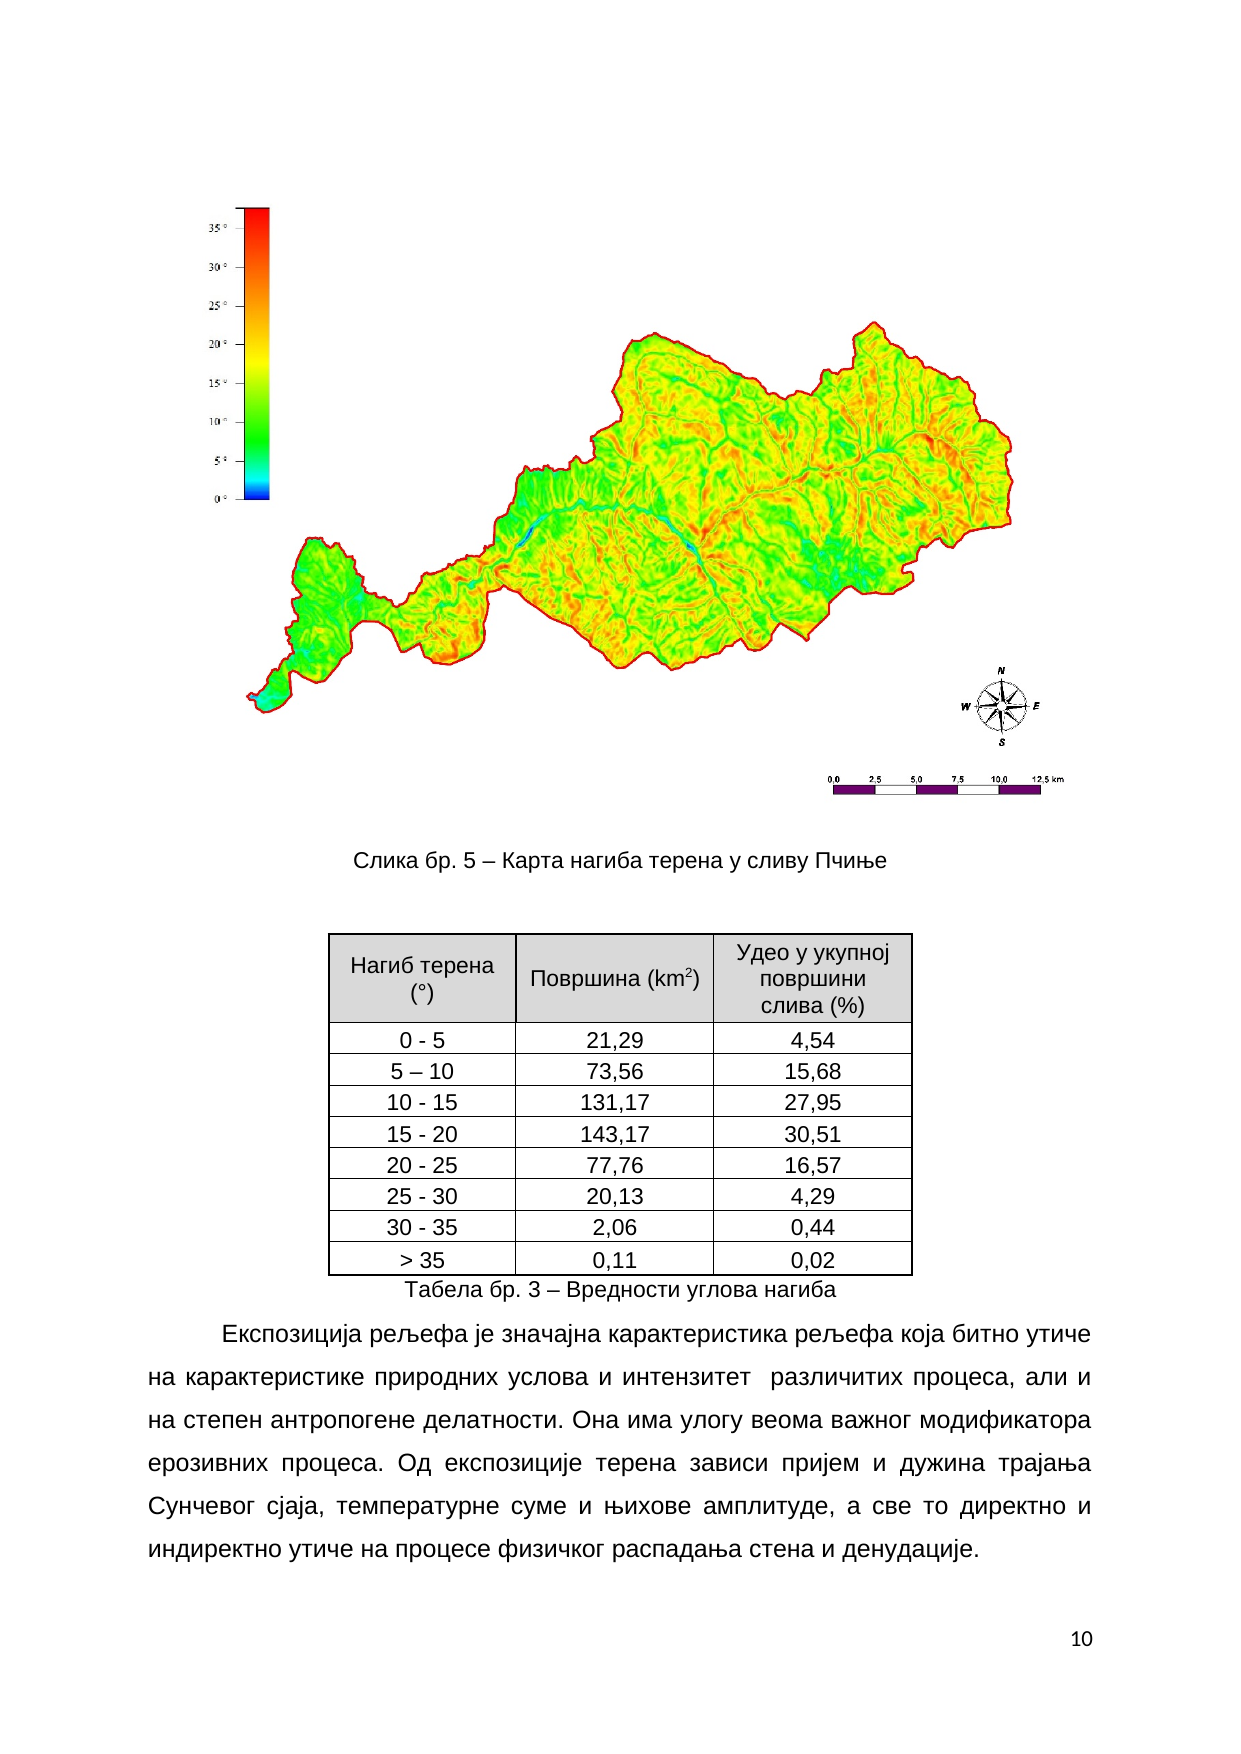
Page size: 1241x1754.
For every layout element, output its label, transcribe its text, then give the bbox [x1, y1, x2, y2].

table_cell 0 - 5 [330, 1023, 515, 1053]
table_header Нагиб терена (°) [330, 935, 515, 1022]
table_cell 30 - 35 [330, 1211, 515, 1241]
table_cell 0,11 [516, 1242, 713, 1273]
table_cell 4,54 [714, 1023, 911, 1053]
table_cell 25 - 30 [330, 1179, 515, 1209]
table_cell 2,06 [516, 1211, 713, 1241]
table_cell 4,29 [714, 1179, 911, 1209]
table_cell 20 - 25 [330, 1148, 515, 1178]
table_cell 10 - 15 [330, 1086, 515, 1116]
text Експозиција рељефа је значајна карактеристика рељефа која битно утиче на карактеристике природних услова и интензитет различитих процеса, али и на степен антропогене делатности. Она има улогу веома важног модификатора ерозивних процеса. Од експозиције терена зависи пријем и дужина трајања Сунчевог сјаја, температурне суме и њихове амплитуде, а све то директно и индиректно утиче на процесе физичког распадања стена и денудације. [148, 1319, 1093, 1563]
table_cell 30,51 [714, 1117, 911, 1147]
table_cell 20,13 [516, 1179, 713, 1209]
table_cell 21,29 [516, 1023, 713, 1053]
table_cell 27,95 [714, 1086, 911, 1116]
table_cell 0,02 [714, 1242, 911, 1273]
text Слика бр. 5 – Карта нагиба терена у сливу Пчиње [148, 847, 1093, 873]
table_cell 15,68 [714, 1054, 911, 1084]
table_header Површина (km2) [517, 935, 713, 1022]
table_cell > 35 [330, 1242, 515, 1273]
table_cell 131,17 [516, 1086, 713, 1116]
table_cell 77,76 [516, 1148, 713, 1178]
table_cell 143,17 [516, 1117, 713, 1147]
table_cell 0,44 [714, 1211, 911, 1241]
table_cell 16,57 [714, 1148, 911, 1178]
table_cell 73,56 [516, 1054, 713, 1084]
table_header Удео у укупној површини слива (%) [714, 935, 911, 1022]
table_cell 15 - 20 [330, 1117, 515, 1147]
picture [147, 147, 1093, 816]
table_cell 5 – 10 [330, 1054, 515, 1084]
text Табела бр. 3 – Вредности углова нагиба [148, 1276, 1093, 1302]
